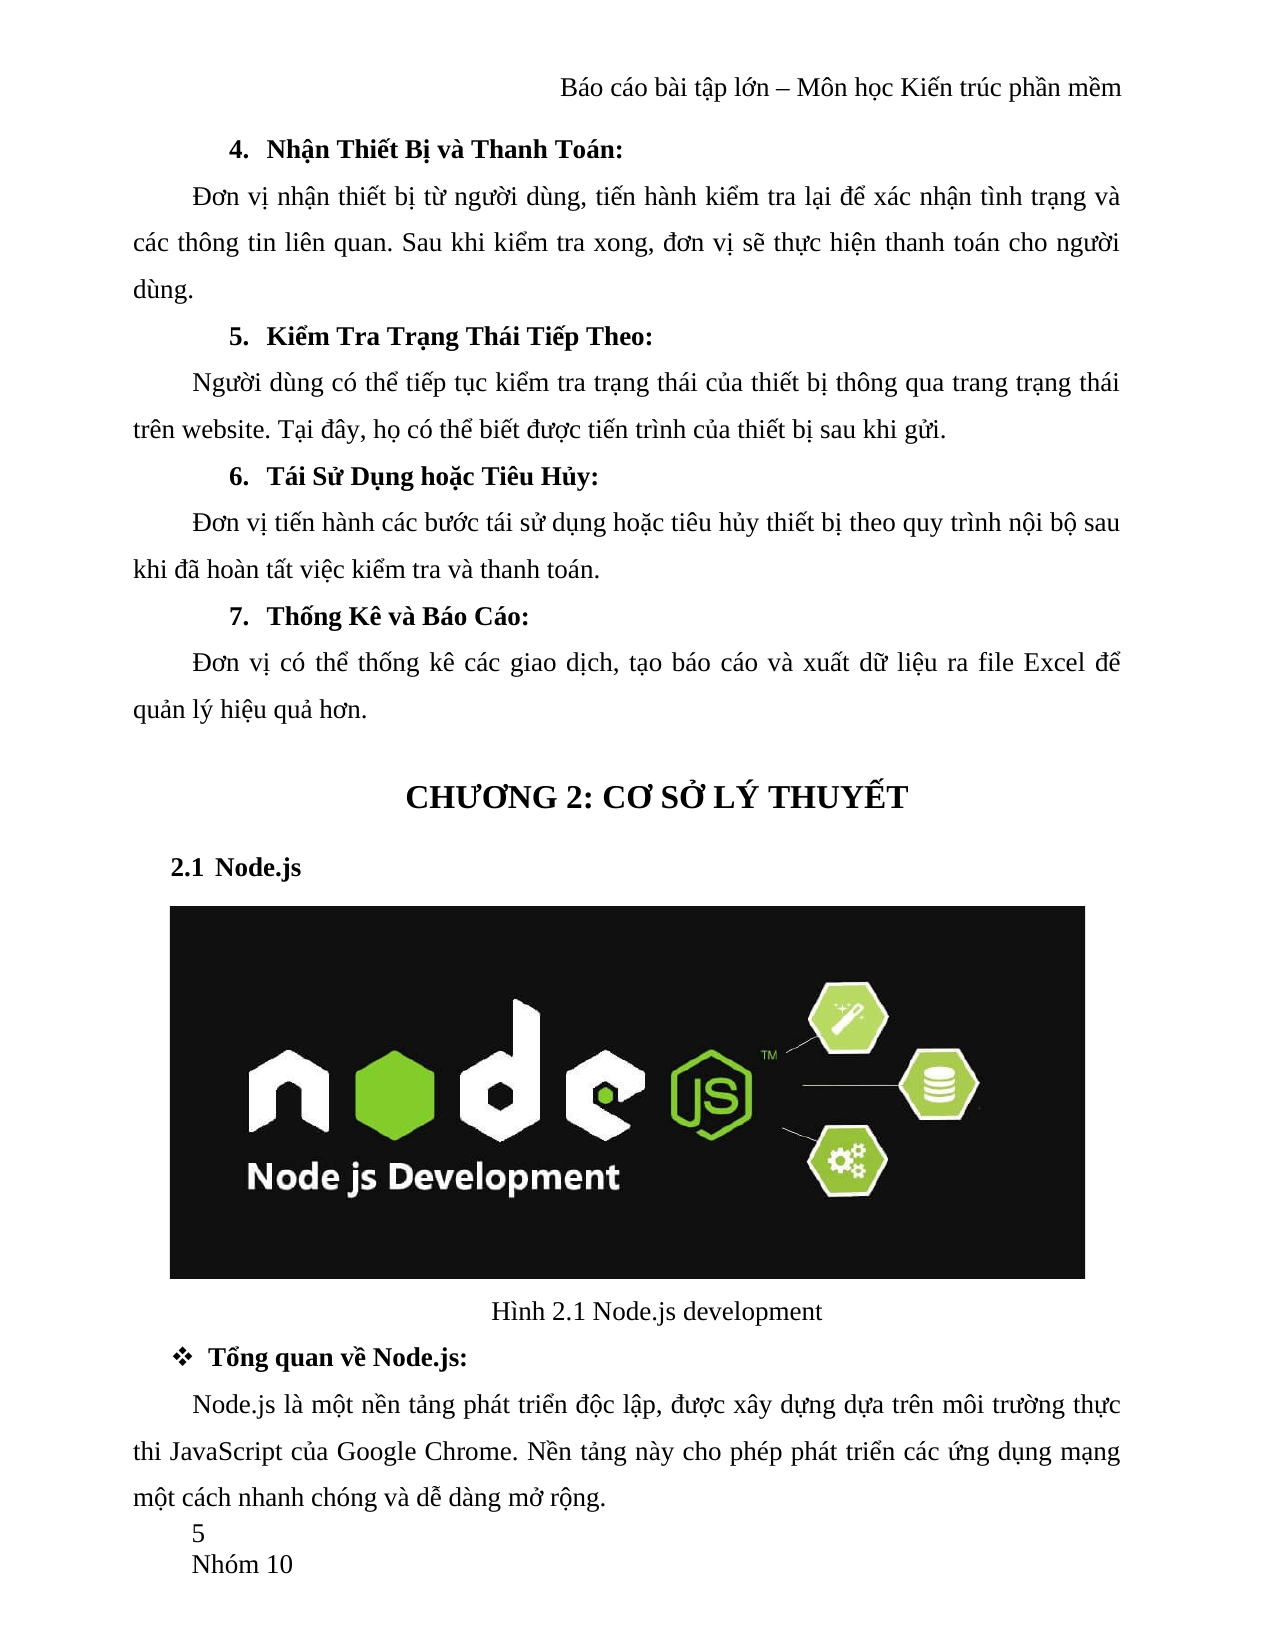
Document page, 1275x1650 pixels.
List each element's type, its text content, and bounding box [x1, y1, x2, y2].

text Đơn vị có thể thống kê các giao dịch, tạo báo cáo và xuất dữ liệu ra file Excel để quản lý hiệu quả hơn. [133, 646, 1122, 724]
text Người dùng có thể tiếp tục kiểm tra trạng thái của thiết bị thông qua trang trạng thái trên website. Tại đây, họ có thể biết được tiến trình của thiết bị sau khi gửi. [133, 366, 1122, 444]
text Node.js là một nền tảng phát triển độc lập, được xây dựng dựa trên môi trường thực thi JavaScript của Google Chrome. Nền tảng này cho phép phát triển các ứng dụng mạng một cách nhanh chóng và dễ dàng mở rộng. [133, 1388, 1122, 1513]
text Đơn vị tiến hành các bước tái sử dụng hoặc tiêu hủy thiết bị theo quy trình nội bộ sau khi đã hoàn tất việc kiểm tra và thanh toán. [133, 506, 1122, 584]
text Hình 2.1 Node.js development [133, 1294, 1122, 1326]
subtitle CHƯƠNG 2: CƠ SỞ LÝ THUYẾT [133, 777, 1122, 816]
picture [169, 906, 1086, 1279]
list Kiểm Tra Trạng Thái Tiếp Theo: [229, 320, 1122, 351]
list Nhận Thiết Bị và Thanh Toán: [229, 133, 1122, 164]
text Đơn vị nhận thiết bị từ người dùng, tiến hành kiểm tra lại để xác nhận tình trạng và các thông tin liên quan. Sau khi kiểm tra xong, đơn vị sẽ thực hiện thanh toán cho người dùng. [133, 180, 1122, 304]
list Tổng quan về Node.js: [170, 1341, 1122, 1372]
subtitle Node.js [170, 851, 1122, 883]
list Thống Kê và Báo Cáo: [229, 600, 1122, 631]
list Tái Sử Dụng hoặc Tiêu Hủy: [229, 460, 1122, 491]
